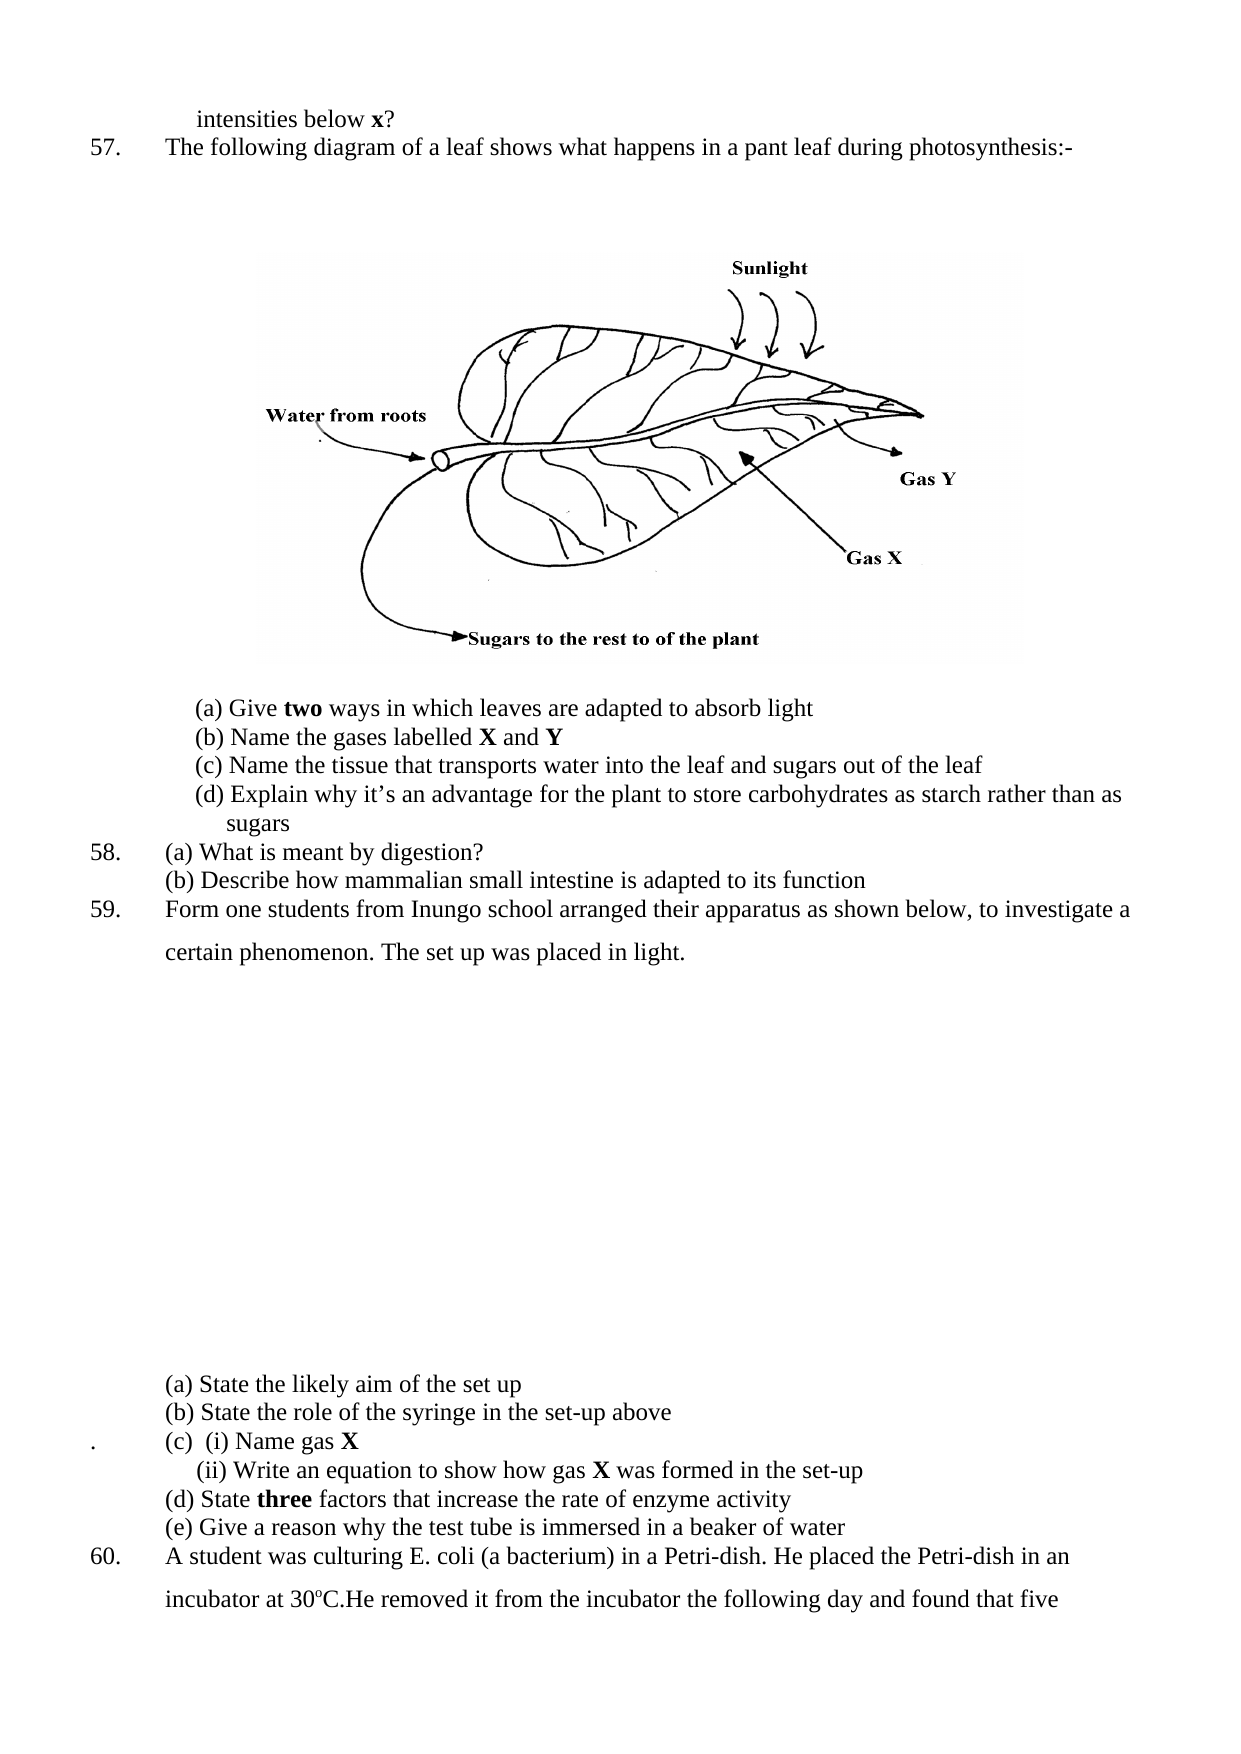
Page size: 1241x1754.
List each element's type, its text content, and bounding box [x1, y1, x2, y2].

text (d) Explain why it’s an advantage for the plant to store carbohydrates as starch rather than as [195, 779, 1150, 808]
text certain phenomenon. The set up was placed in light. [90, 937, 1150, 966]
text (b) Describe how mammalian small intestine is adapted to its function [90, 866, 1150, 894]
text 58. (a) What is meant by digestion? [90, 837, 1150, 866]
text intensities below x? [90, 104, 1150, 132]
text 60. A student was culturing E. coli (a bacterium) in a Petri-dish. He placed the Petri-dish in an [90, 1541, 1150, 1570]
text (b) State the role of the syringe in the set-up above [90, 1397, 1150, 1426]
text 59. Form one students from Inungo school arranged their apparatus as shown below, to investigate a [90, 894, 1150, 923]
text (e) Give a reason why the test tube is immersed in a beaker of water [165, 1512, 1150, 1541]
text incubator at 30oC.He removed it from the incubator the following day and found that five [165, 1584, 1150, 1613]
text (a) State the likely aim of the set up [90, 1369, 1150, 1397]
text (b) Name the gases labelled X and Y [90, 722, 1150, 751]
text (d) State three factors that increase the rate of enzyme activity [165, 1484, 1150, 1512]
text (c) Name the tissue that transports water into the leaf and sugars out of the leaf [90, 751, 1150, 779]
text sugars [195, 808, 1150, 837]
text (a) Give two ways in which leaves are adapted to absorb light [90, 693, 1150, 722]
text (ii) Write an equation to show how gas X was formed in the set-up [90, 1455, 1150, 1484]
text 57. The following diagram of a leaf shows what happens in a pant leaf during photosynthesis:- [90, 132, 1150, 161]
text . (c) (i) Name gas X [90, 1426, 1150, 1455]
